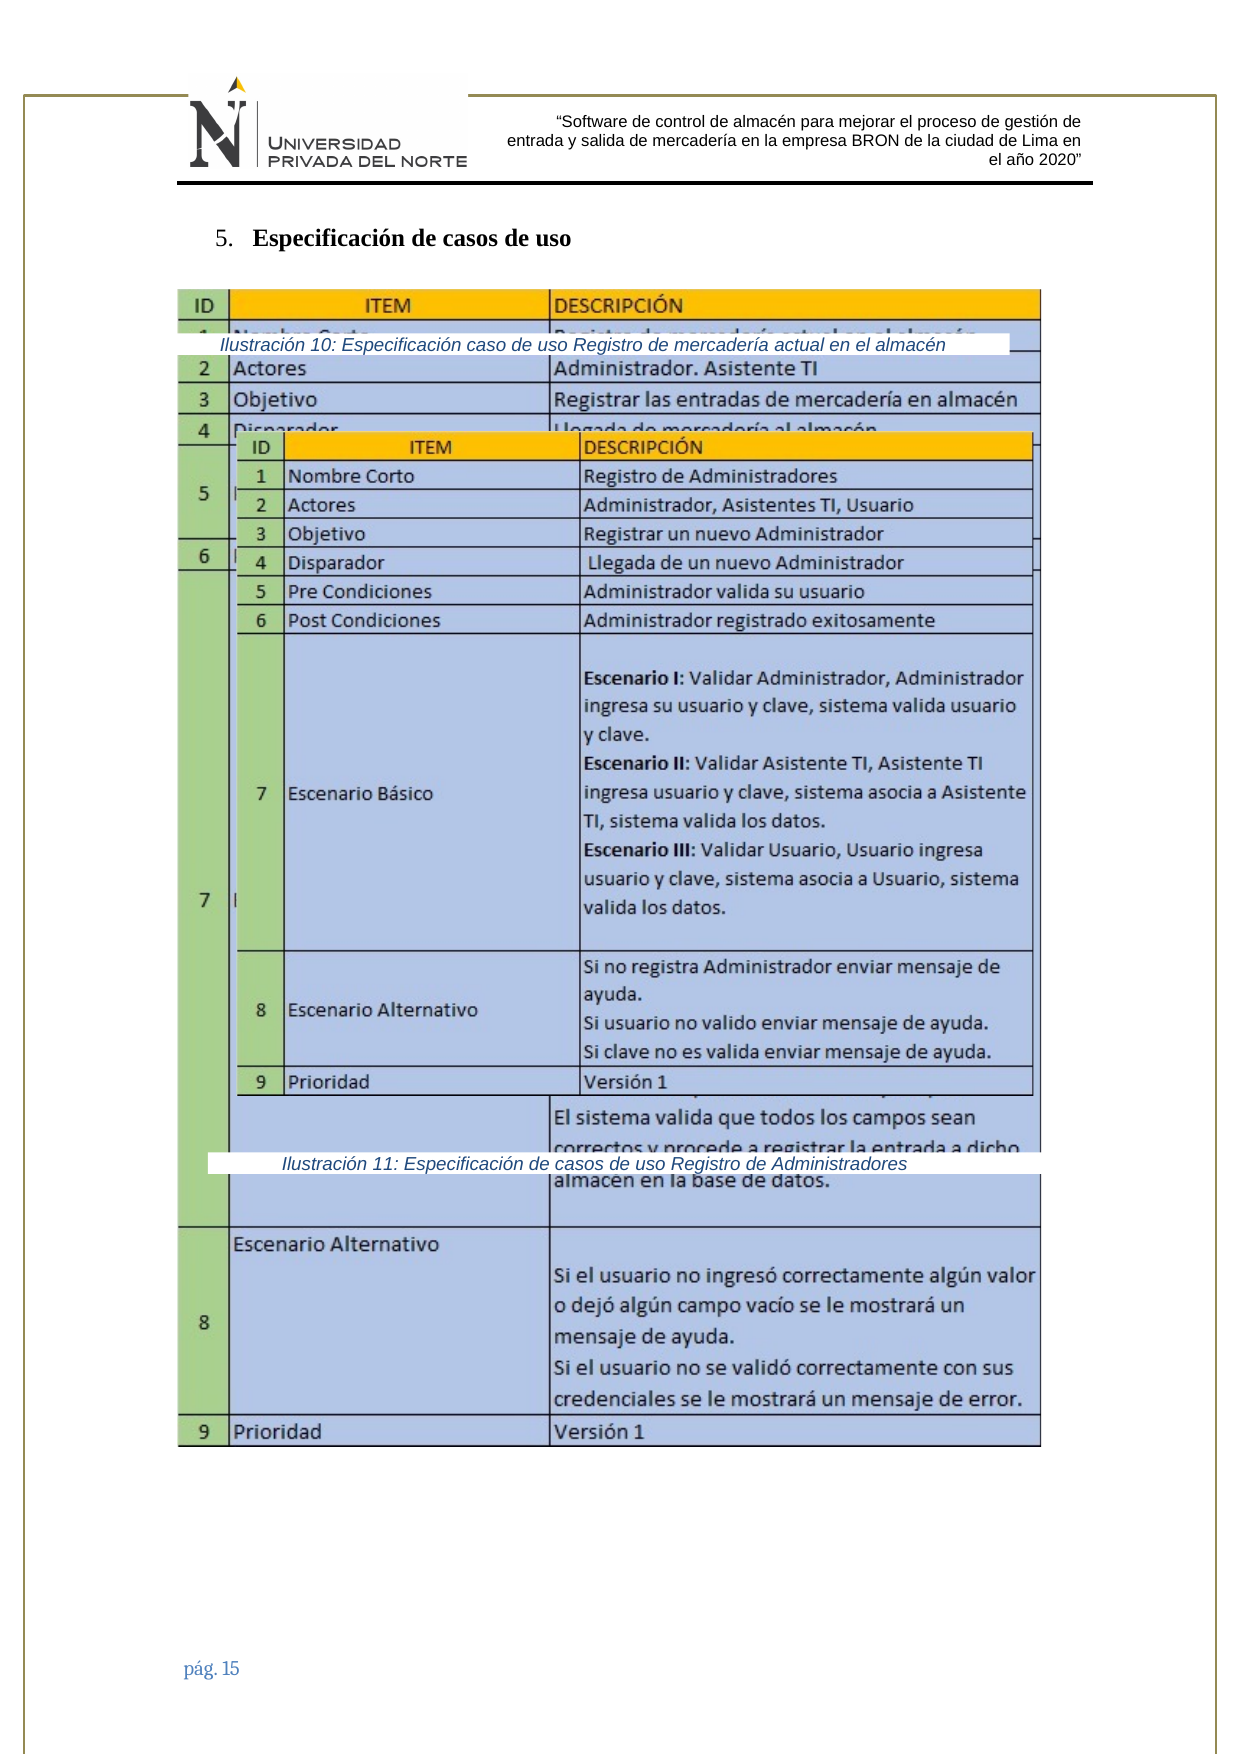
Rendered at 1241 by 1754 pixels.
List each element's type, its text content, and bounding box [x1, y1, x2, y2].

list Especificación de casos de uso [215, 223, 1092, 252]
picture [188, 73, 469, 169]
picture [177, 289, 1042, 1447]
